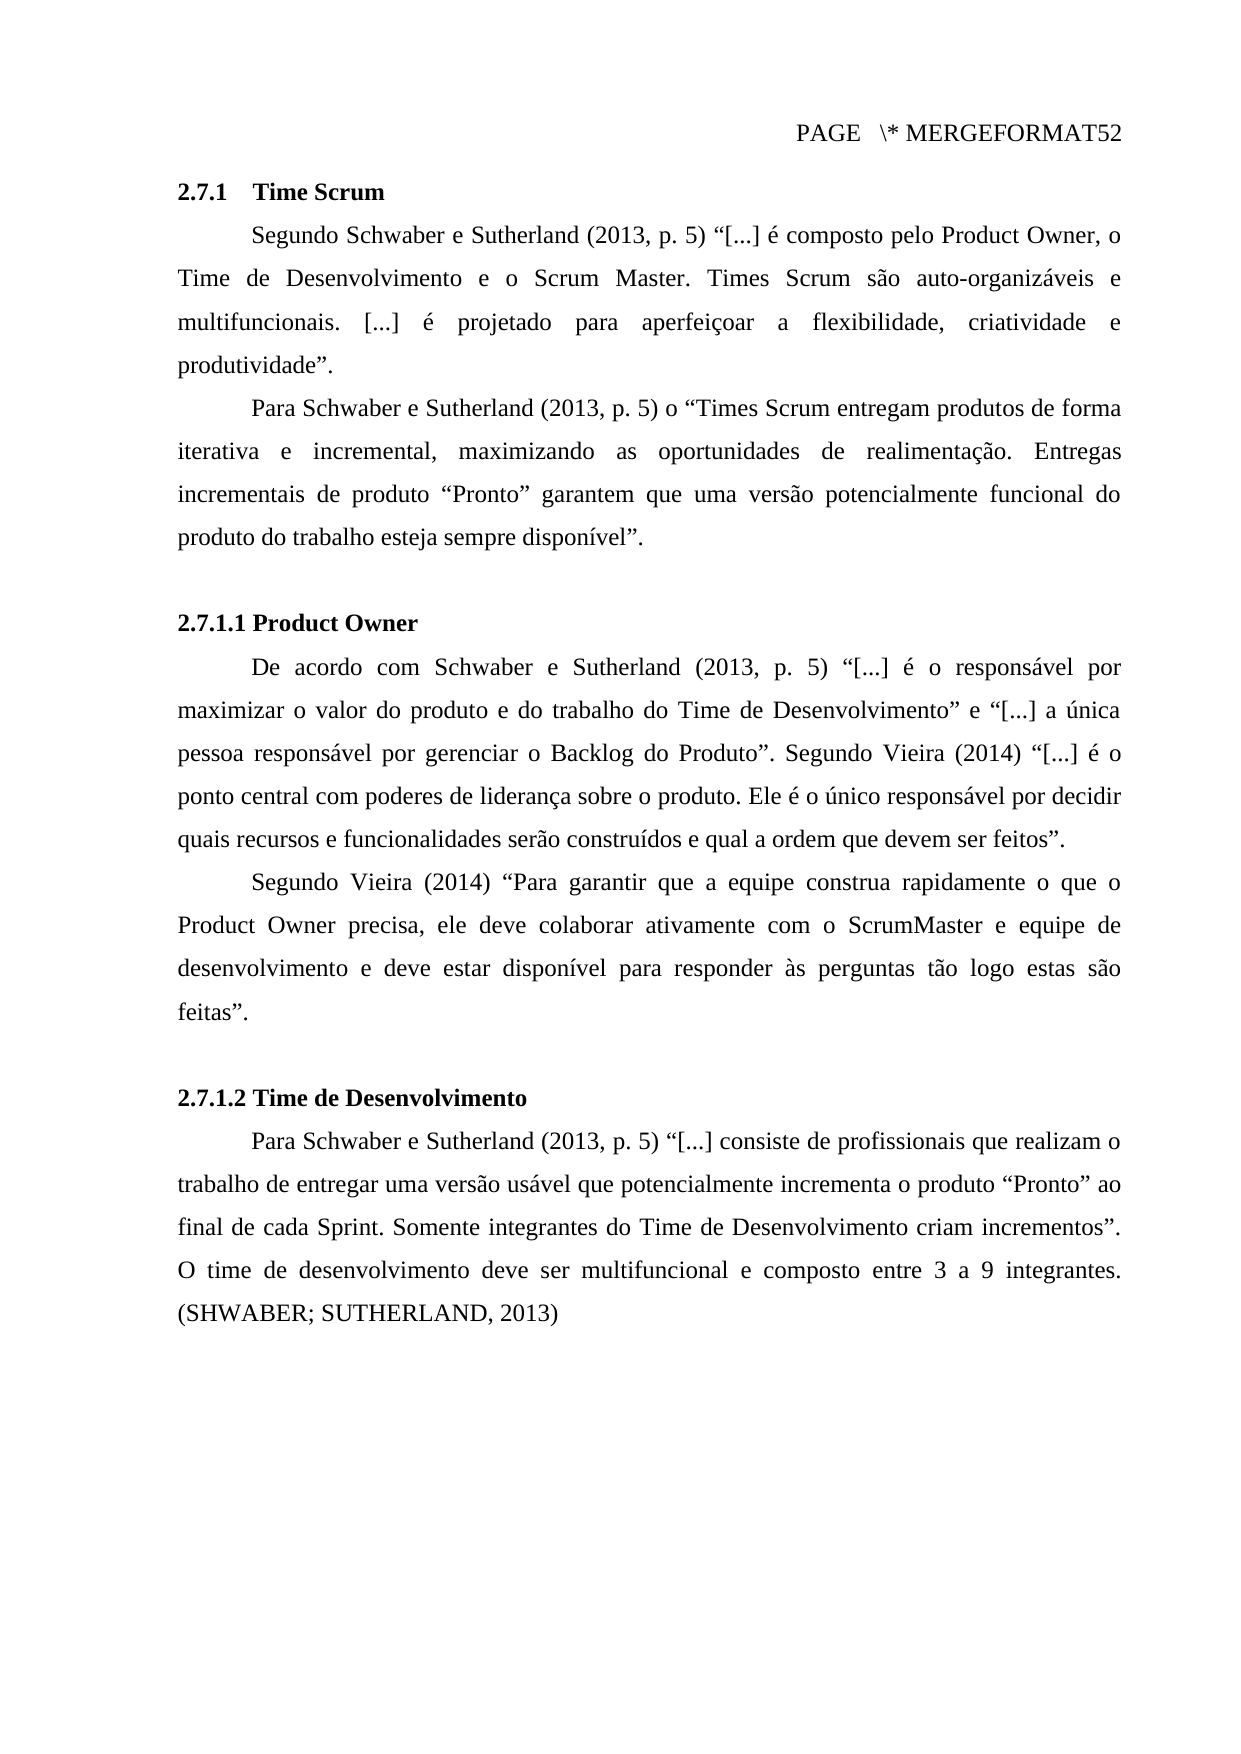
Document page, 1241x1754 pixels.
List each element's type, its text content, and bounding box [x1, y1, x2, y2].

subtitle Time Scrum [177, 177, 1122, 206]
text Segundo Vieira (2014) “Para garantir que a equipe construa rapidamente o que o Product Owner precisa, ele deve colaborar ativamente com o ScrumMaster e equipe de desenvolvimento e deve estar disponível para responder às perguntas tão logo estas são feitas”. [177, 867, 1122, 1025]
text Segundo Schwaber e Sutherland (2013, p. 5) “[...] é composto pelo Product Owner, o Time de Desenvolvimento e o Scrum Master. Times Scrum são auto-organizáveis e multifuncionais. [...] é projetado para aperfeiçoar a flexibilidade, criatividade e produtividade”. [177, 220, 1122, 378]
text Para Schwaber e Sutherland (2013, p. 5) o “Times Scrum entregam produtos de forma iterativa e incremental, maximizando as oportunidades de realimentação. Entregas incrementais de produto “Pronto” garantem que uma versão potencialmente funcional do produto do trabalho esteja sempre disponível”. [177, 393, 1122, 551]
text Para Schwaber e Sutherland (2013, p. 5) “[...] consiste de profissionais que realizam o trabalho de entregar uma versão usável que potencialmente incrementa o produto “Pronto” ao final de cada Sprint. Somente integrantes do Time de Desenvolvimento criam incrementos”. O time de desenvolvimento deve ser multifuncional e composto entre 3 a 9 integrantes. (SHWABER; SUTHERLAND, 2013) [177, 1126, 1122, 1327]
subtitle Time de Desenvolvimento [177, 1083, 1122, 1112]
subtitle Product Owner [177, 608, 1122, 637]
text De acordo com Schwaber e Sutherland (2013, p. 5) “[...] é o responsável por maximizar o valor do produto e do trabalho do Time de Desenvolvimento” e “[...] a única pessoa responsável por gerenciar o Backlog do Produto”. Segundo Vieira (2014) “[...] é o ponto central com poderes de liderança sobre o produto. Ele é o único responsável por decidir quais recursos e funcionalidades serão construídos e qual a ordem que devem ser feitos”. [177, 652, 1122, 853]
